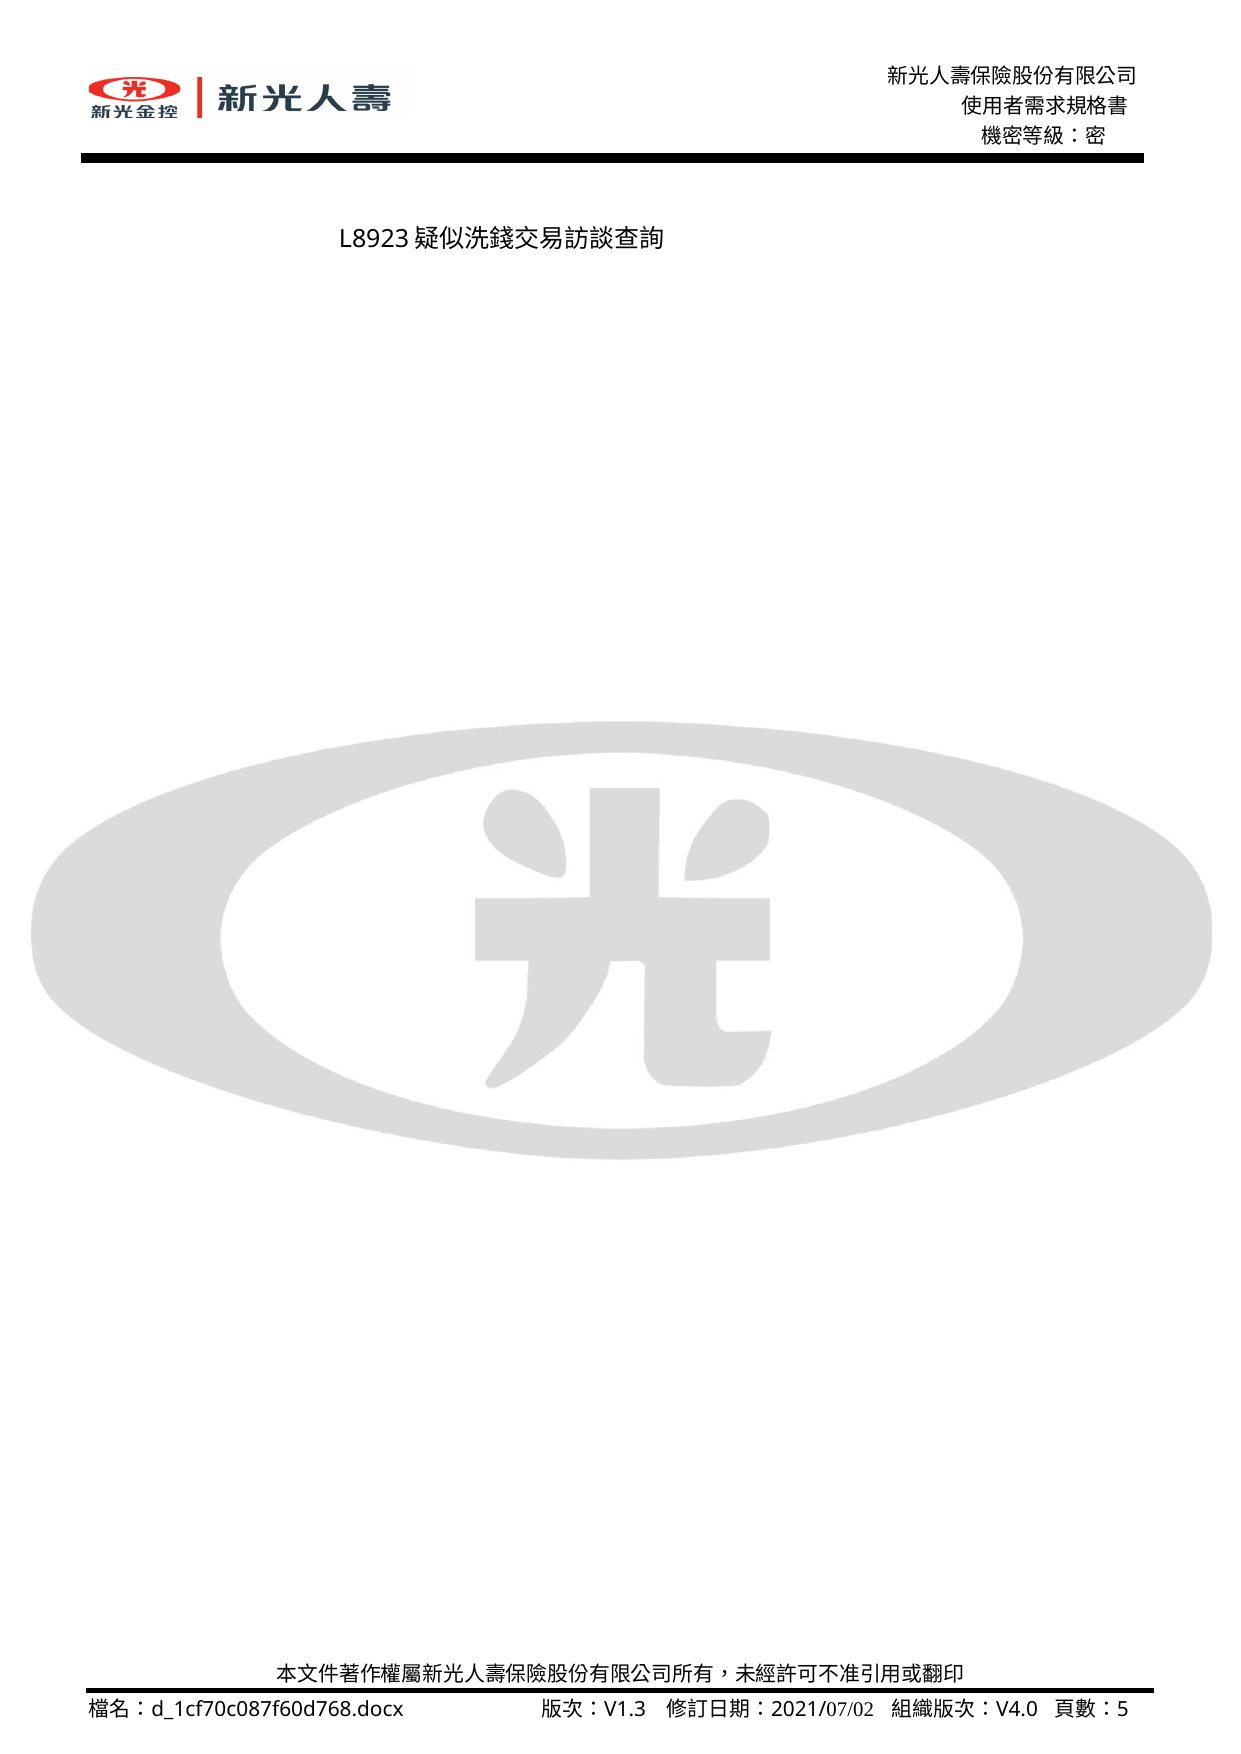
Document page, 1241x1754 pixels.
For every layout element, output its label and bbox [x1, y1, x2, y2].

picture [88, 61, 414, 118]
picture [25, 713, 1215, 1166]
